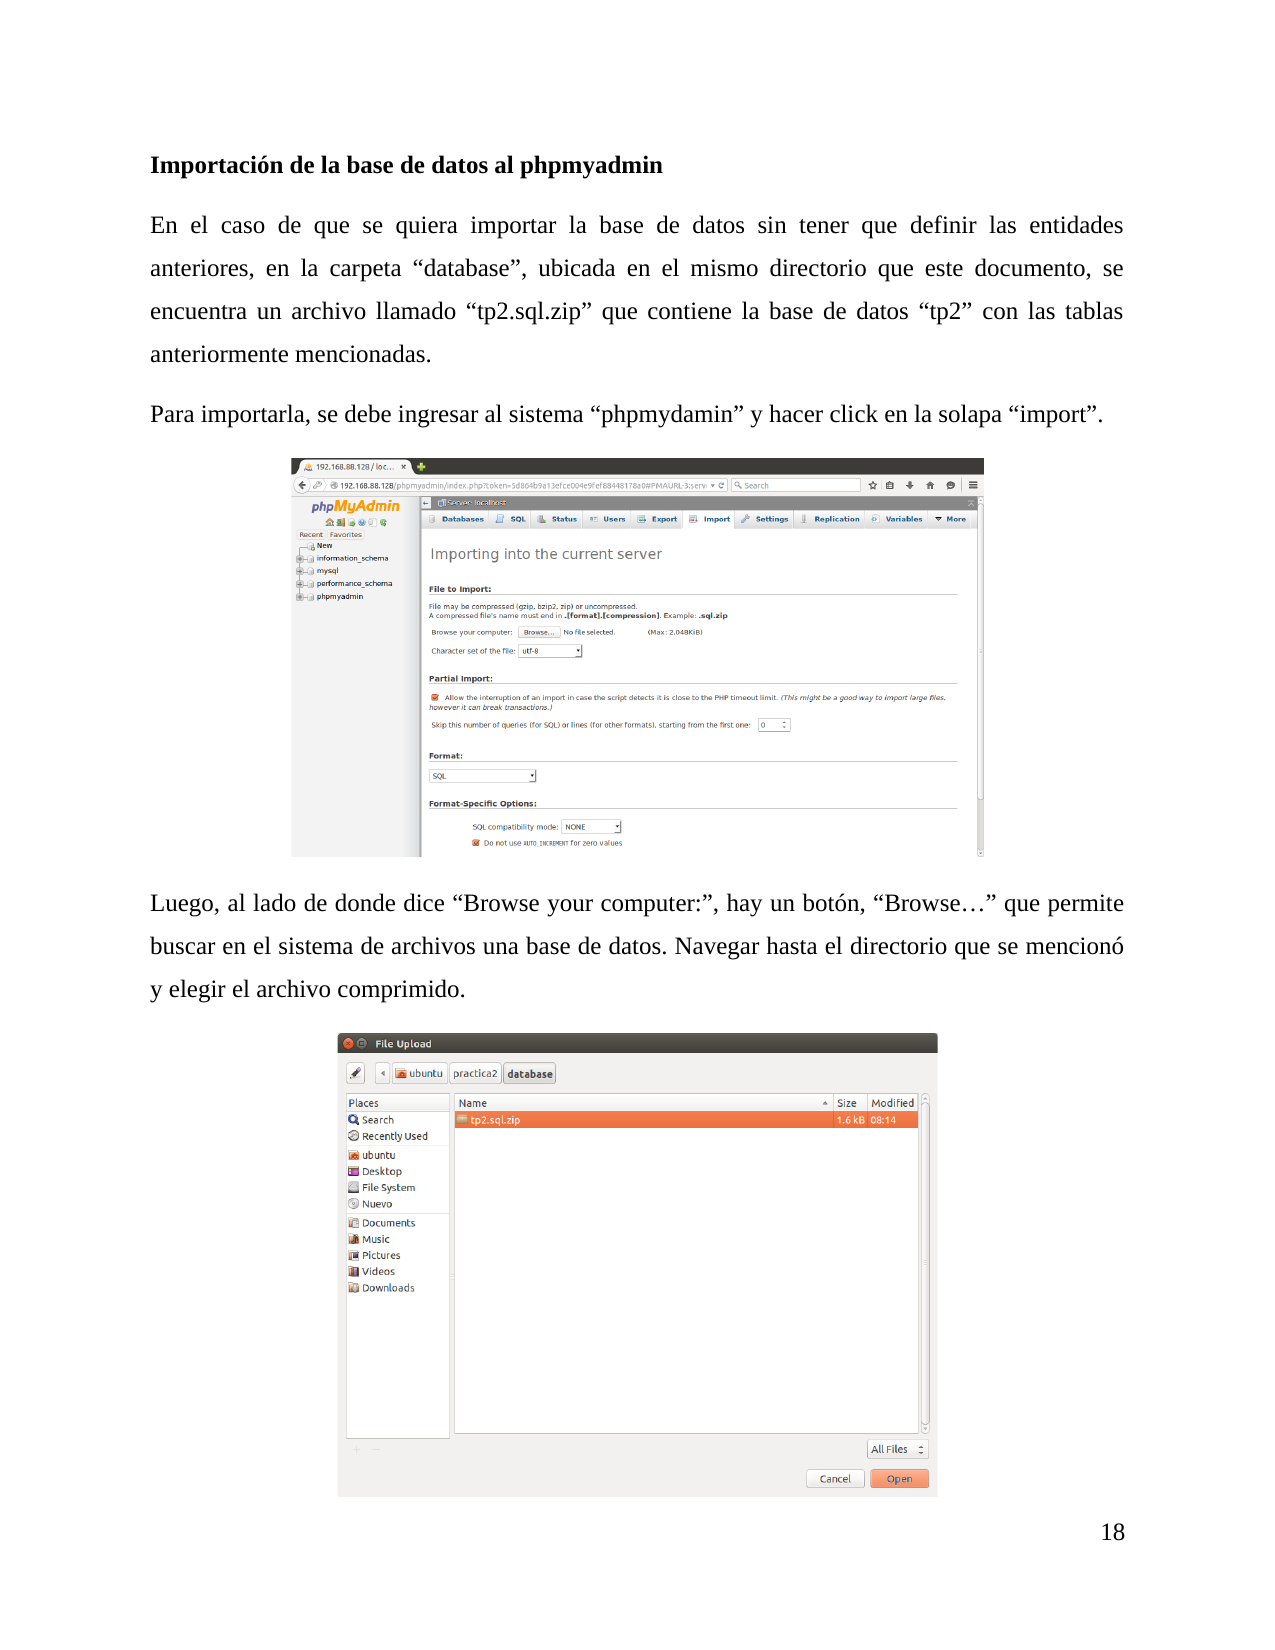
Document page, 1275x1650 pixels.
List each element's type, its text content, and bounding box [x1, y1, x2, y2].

text Luego, al lado de donde dice “Browse your computer:”, hay un botón, “Browse…” que permite buscar en el sistema de archivos una base de datos. Navegar hasta el directorio que se mencionó y elegir el archivo comprimido. [150, 888, 1125, 1003]
text Para importarla, se debe ingresar al sistema “phpmydamin” y hacer click en la solapa “import”. [150, 399, 1125, 428]
subtitle Importación de la base de datos al phpmyadmin [150, 150, 1125, 179]
picture [291, 458, 984, 857]
text En el caso de que se quiera importar la base de datos sin tener que definir las entidades anteriores, en la carpeta “database”, ubicada en el mismo directorio que este documento, se encuentra un archivo llamado “tp2.sql.zip” que contiene la base de datos “tp2” con las tablas anteriormente mencionadas. [150, 210, 1125, 368]
picture [337, 1033, 938, 1497]
